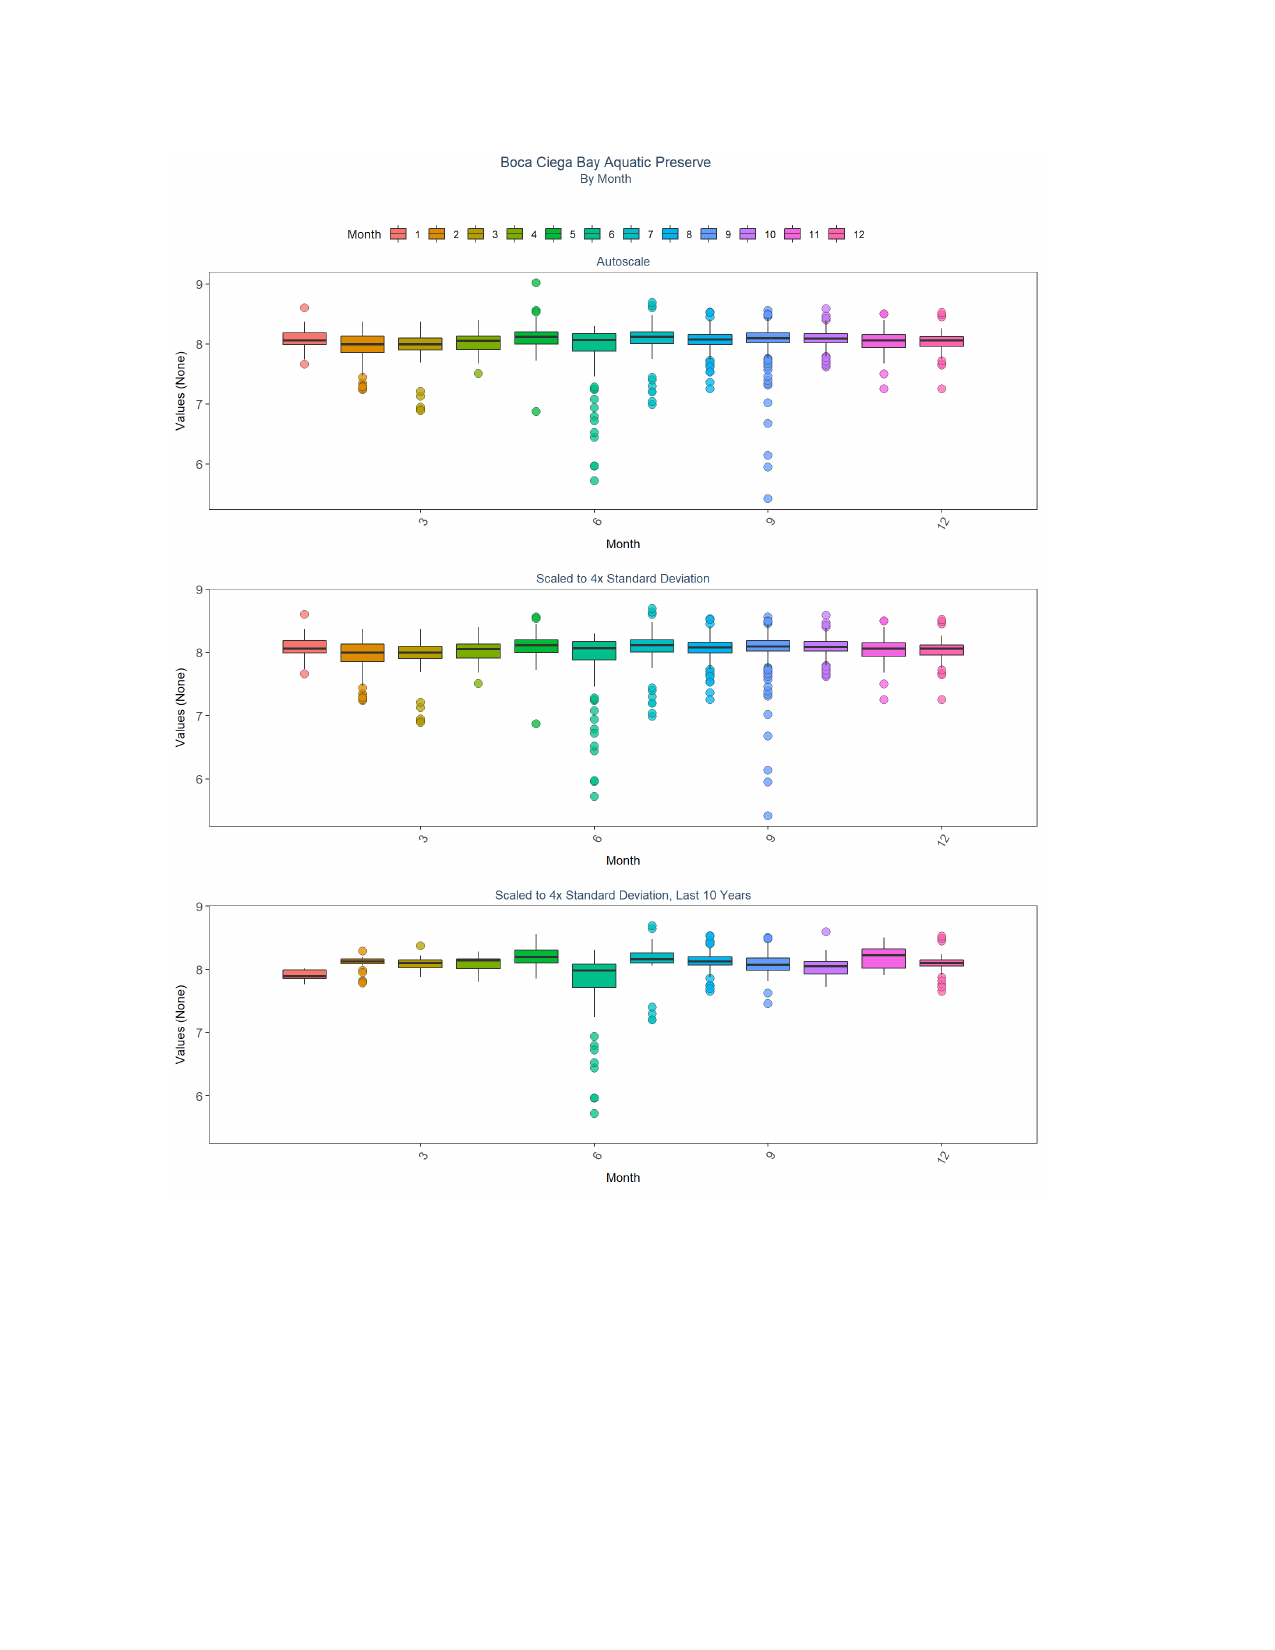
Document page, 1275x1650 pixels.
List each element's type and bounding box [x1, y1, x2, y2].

picture [168, 150, 1044, 1200]
